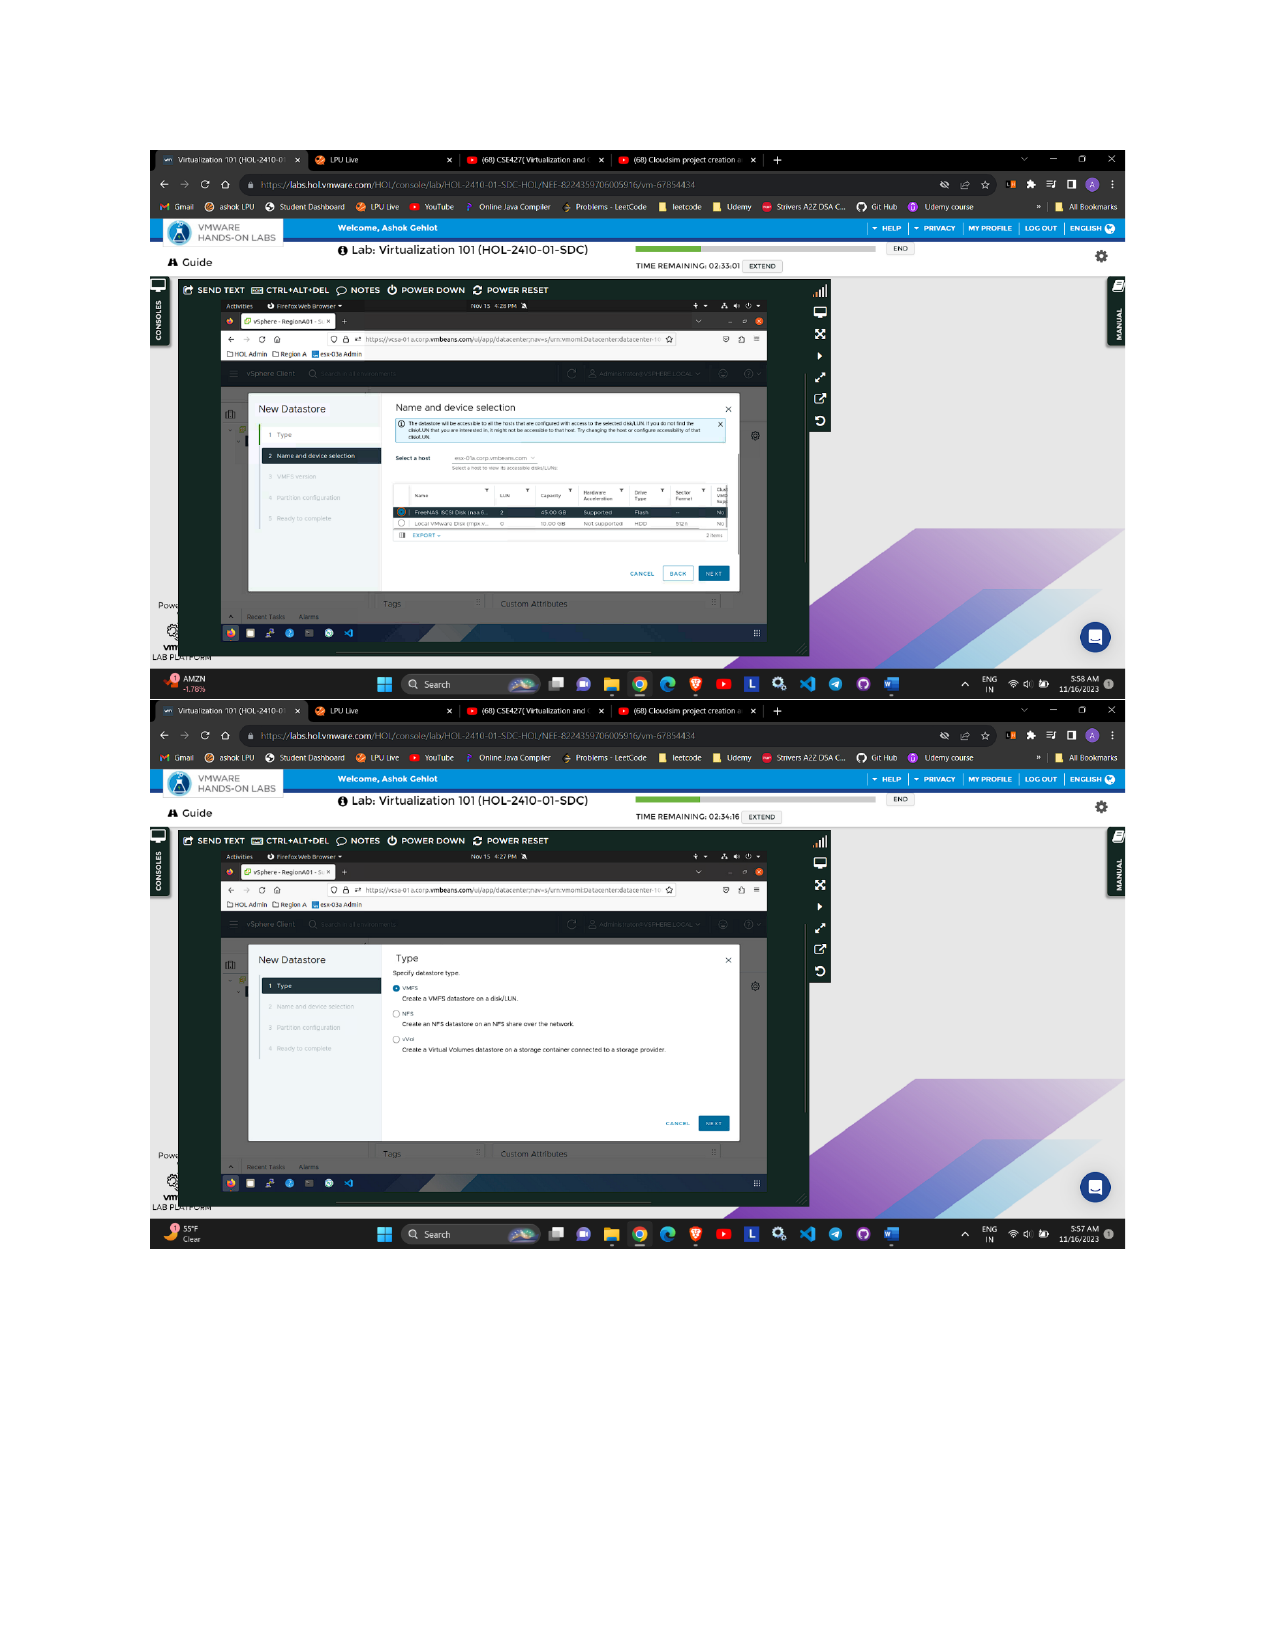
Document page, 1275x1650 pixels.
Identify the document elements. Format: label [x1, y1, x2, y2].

picture [982, 226, 1005, 230]
picture [339, 777, 360, 781]
picture [1090, 226, 1101, 230]
picture [415, 776, 437, 781]
picture [150, 700, 1125, 1249]
picture [150, 150, 1125, 699]
picture [1071, 777, 1084, 781]
picture [1105, 225, 1115, 234]
picture [1029, 226, 1039, 230]
picture [1042, 777, 1057, 781]
picture [1071, 226, 1084, 230]
picture [339, 226, 360, 230]
picture [1029, 777, 1039, 781]
picture [1105, 776, 1115, 784]
picture [383, 776, 394, 781]
picture [938, 226, 952, 230]
picture [1042, 226, 1057, 230]
picture [924, 226, 935, 230]
picture [924, 777, 935, 781]
picture [1090, 777, 1101, 781]
picture [982, 777, 1005, 781]
picture [363, 778, 379, 782]
picture [383, 225, 394, 230]
picture [415, 225, 437, 230]
picture [938, 777, 952, 781]
picture [363, 227, 379, 231]
